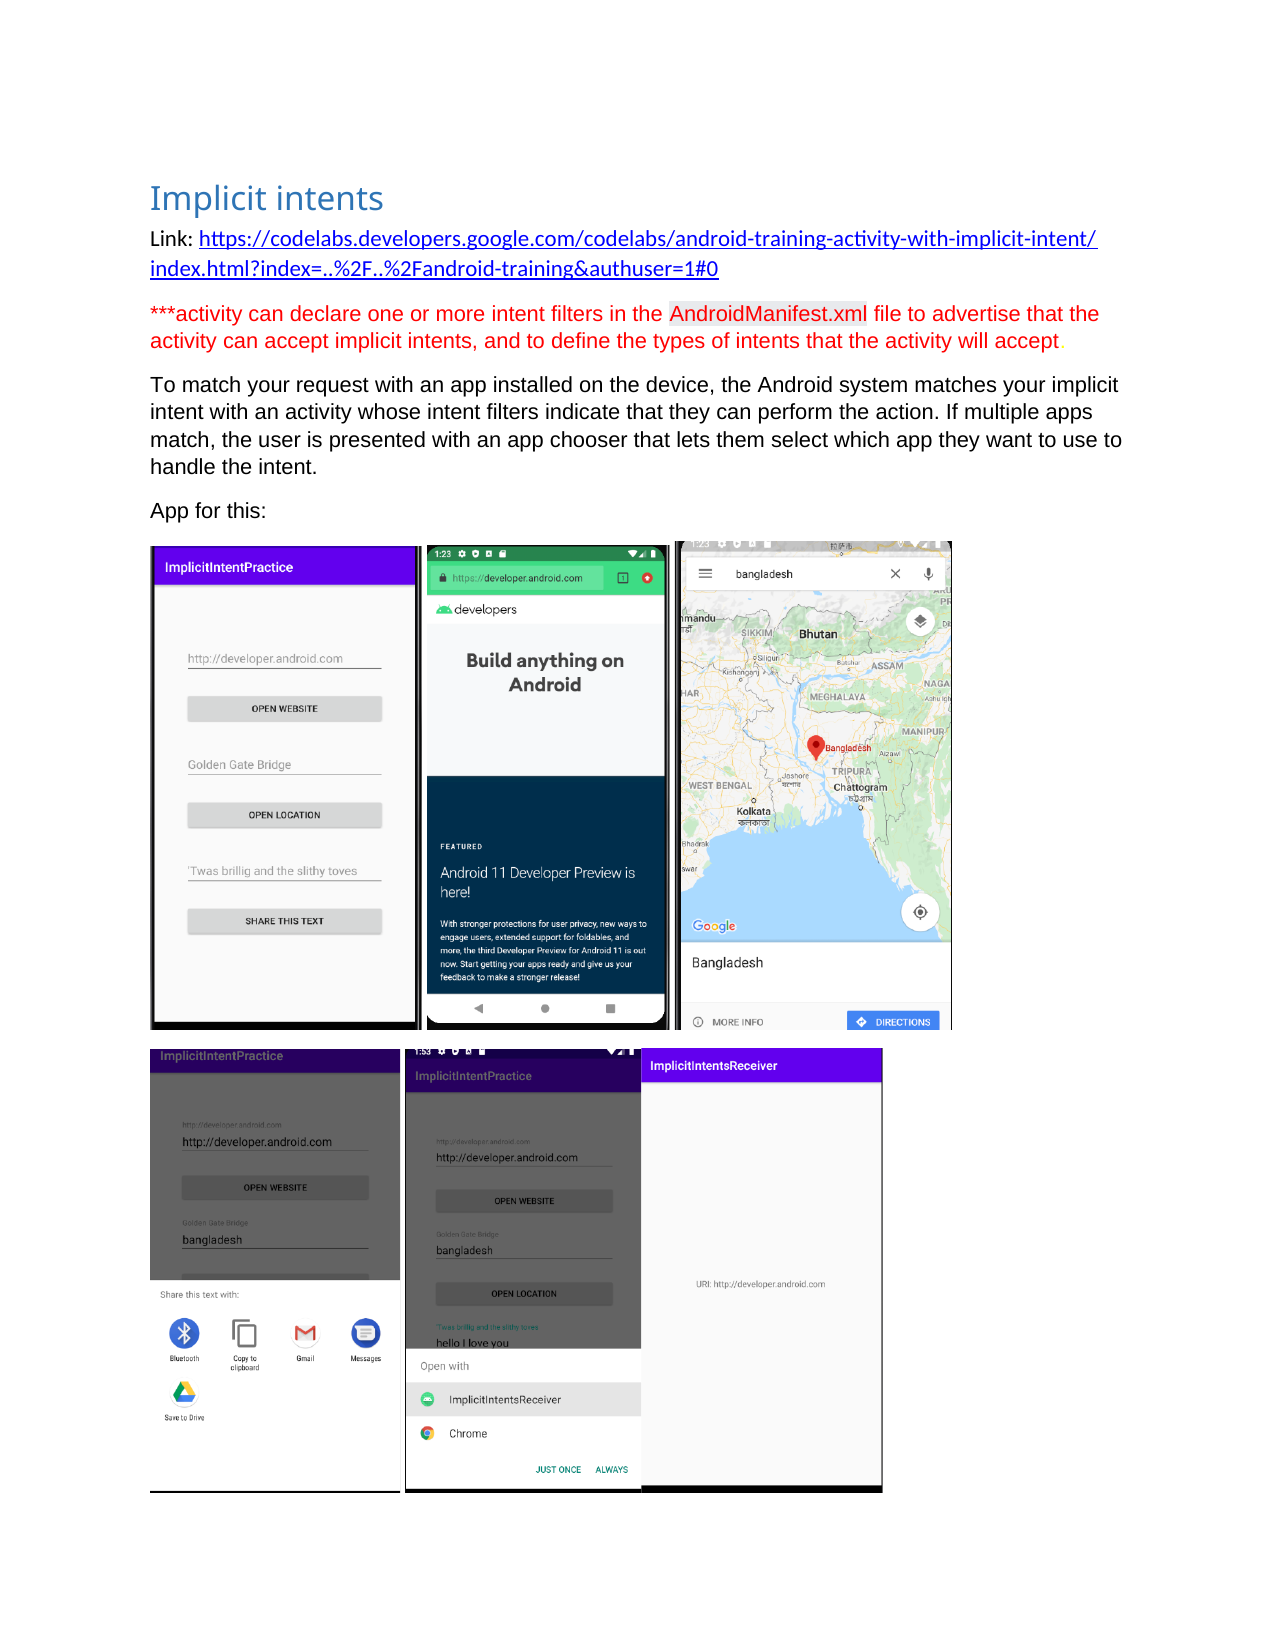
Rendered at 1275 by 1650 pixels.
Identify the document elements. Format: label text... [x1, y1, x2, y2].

subtitle Implicit intents [150, 175, 1125, 220]
text To match your request with an app installed on the device, the Android system matches your implicit intent with an activity whose intent filters indicate that they can perform the action. If multiple apps match, the user is presented with an app chooser that lets them select which app they want to use to handle the intent. [150, 372, 1125, 479]
picture [674, 541, 952, 1030]
picture [150, 546, 422, 1030]
picture [150, 1049, 400, 1493]
picture [427, 545, 670, 1030]
picture [405, 1048, 883, 1493]
text Link: https://codelabs.developers.google.com/codelabs/android-training-activity-with-implicit-intent/index.html?index=..%2F..%2Fandroid-training&authuser=1#0 [150, 224, 1125, 282]
text ***activity can declare one or more intent filters in the AndroidManifest.xml file to advertise that the activity can accept implicit intents, and to define the types of intents that the activity will accept. [150, 301, 1125, 353]
text App for this: [150, 497, 1125, 523]
